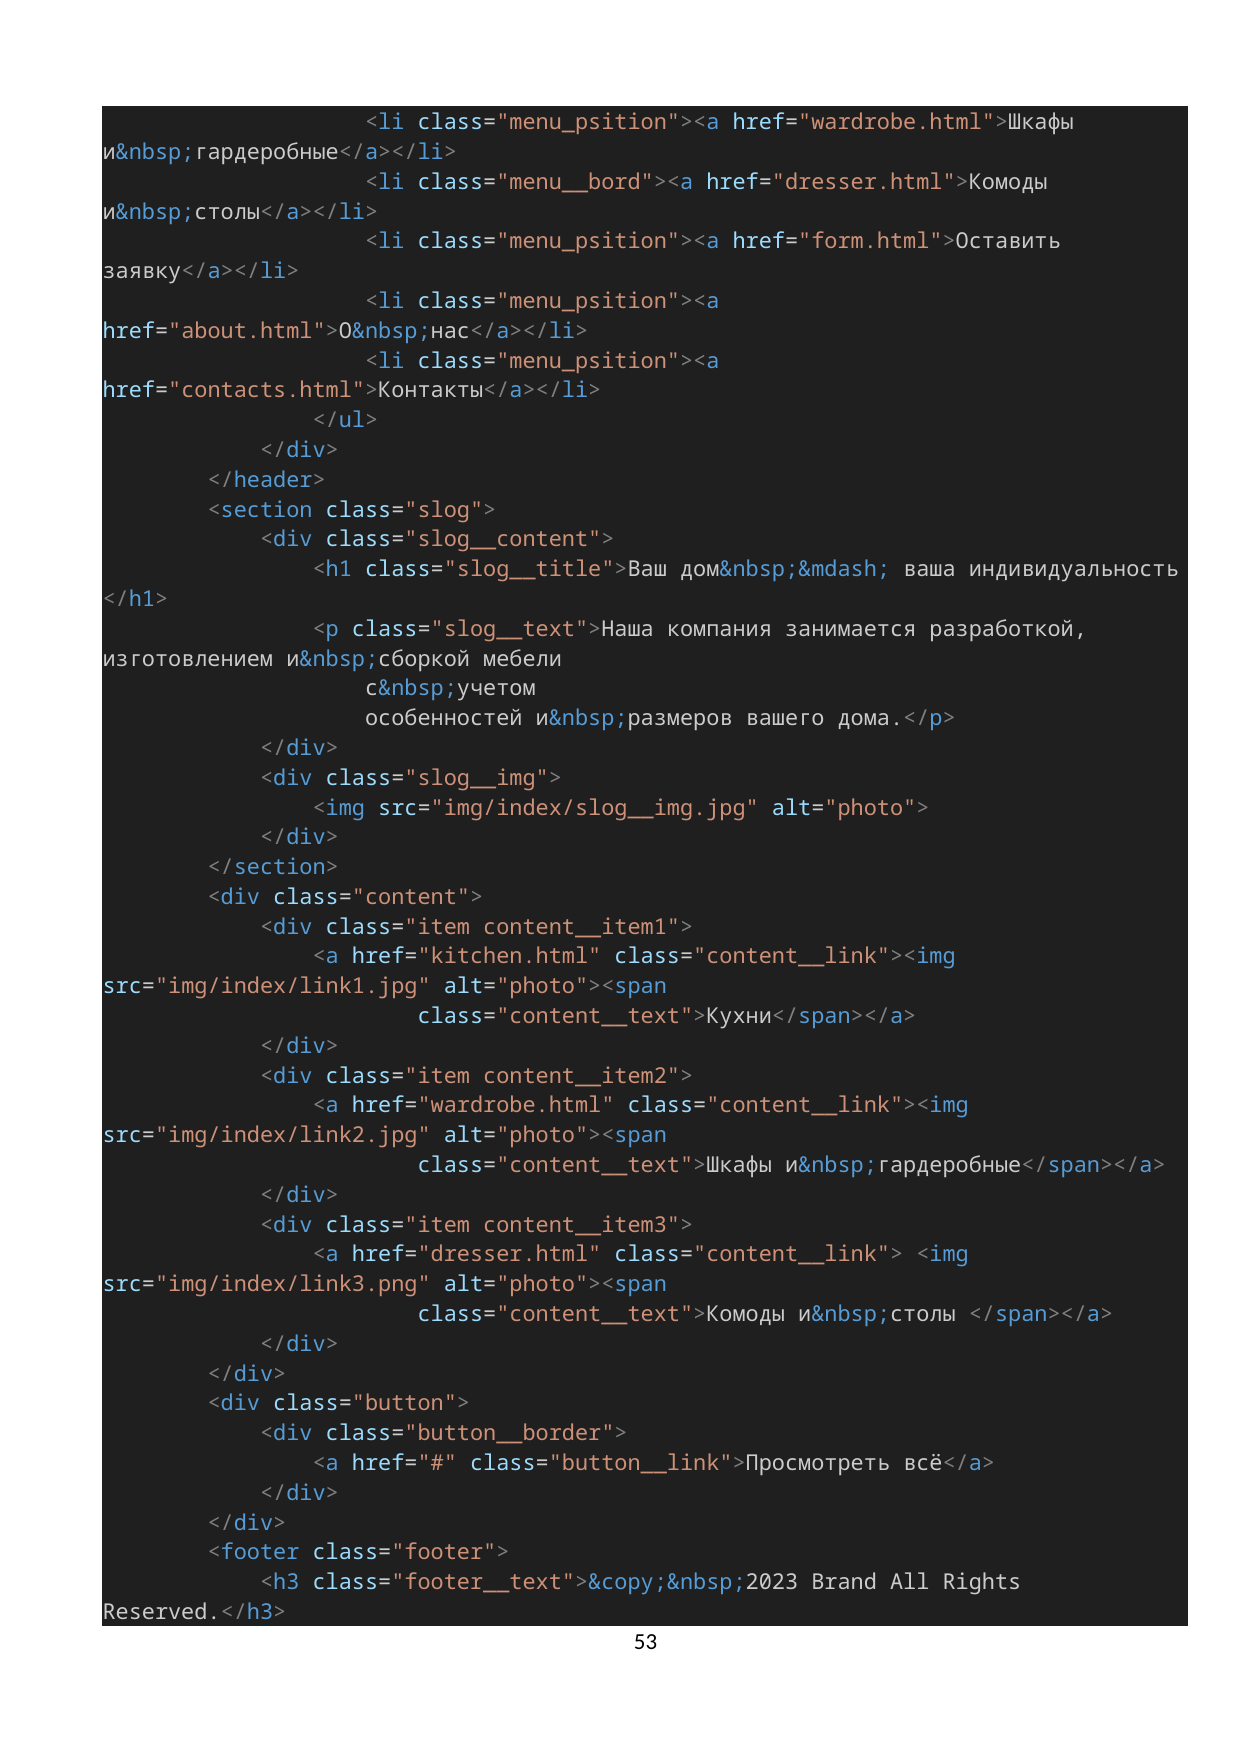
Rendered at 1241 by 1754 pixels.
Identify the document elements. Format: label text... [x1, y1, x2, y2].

text <div class="slog__content"> [102, 523, 1188, 553]
text <div class="slog__img"> [102, 762, 1188, 792]
text <div class="button"> [102, 1387, 1188, 1417]
text </div> [102, 732, 1188, 762]
text </ul> [102, 404, 1188, 434]
text <div class="button__border"> [102, 1417, 1188, 1447]
text с&nbsp;учетом [102, 672, 1188, 702]
text <div class="content"> [102, 881, 1188, 911]
text <div class="item content__item2"> [102, 1060, 1188, 1089]
text особенностей и&nbsp;размеров вашего дома.</p> [102, 702, 1188, 732]
text </section> [102, 851, 1188, 881]
text <section class="slog"> [102, 494, 1188, 523]
text <li class="menu__bord"><a href="dresser.html">Комоды и&nbsp;столы</a></li> [102, 166, 1188, 226]
text <h1 class="slog__title">Ваш дом&nbsp;&mdash; ваша индивидуальность </h1> [102, 553, 1188, 613]
text </div> [102, 1507, 1188, 1536]
text <div class="item content__item3"> [102, 1209, 1188, 1238]
text class="content__text">Шкафы и&nbsp;гардеробные</span></a> [102, 1149, 1188, 1179]
text <div class="item content__item1"> [102, 911, 1188, 941]
text <li class="menu_psition"><a href="about.html">О&nbsp;нас</a></li> [102, 285, 1188, 345]
text </div> [102, 1477, 1188, 1507]
text </header> [102, 464, 1188, 494]
text <footer class="footer"> [102, 1536, 1188, 1566]
text class="content__text">Комоды и&nbsp;столы </span></a> [102, 1298, 1188, 1328]
text <li class="menu_psition"><a href="wardrobe.html">Шкафы и&nbsp;гардеробные</a></li> [102, 106, 1188, 166]
text <a href="kitchen.html" class="content__link"><img src="img/index/link1.jpg" alt="photo"><span [102, 941, 1188, 1000]
text </div> [102, 821, 1188, 851]
text </div> [102, 434, 1188, 464]
text class="content__text">Кухни</span></a> [102, 1000, 1188, 1030]
text <li class="menu_psition"><a href="contacts.html">Контакты</a></li> [102, 345, 1188, 404]
text </div> [102, 1358, 1188, 1387]
text <li class="menu_psition"><a href="form.html">Оставить заявку</a></li> [102, 226, 1188, 285]
text <a href="#" class="button__link">Просмотреть всё</a> [102, 1447, 1188, 1477]
text </div> [102, 1328, 1188, 1358]
text <h3 class="footer__text">&copy;&nbsp;2023 Brand All Rights Reserved.</h3> [102, 1566, 1188, 1626]
text <p class="slog__text">Наша компания занимается разработкой, изготовлением и&nbsp;сборкой мебели [102, 613, 1188, 672]
text <a href="dresser.html" class="content__link"> <img src="img/index/link3.png" alt="photo"><span [102, 1238, 1188, 1298]
text <a href="wardrobe.html" class="content__link"><img src="img/index/link2.jpg" alt="photo"><span [102, 1089, 1188, 1149]
text </div> [102, 1179, 1188, 1209]
text <img src="img/index/slog__img.jpg" alt="photo"> [102, 792, 1188, 821]
text </div> [102, 1030, 1188, 1060]
